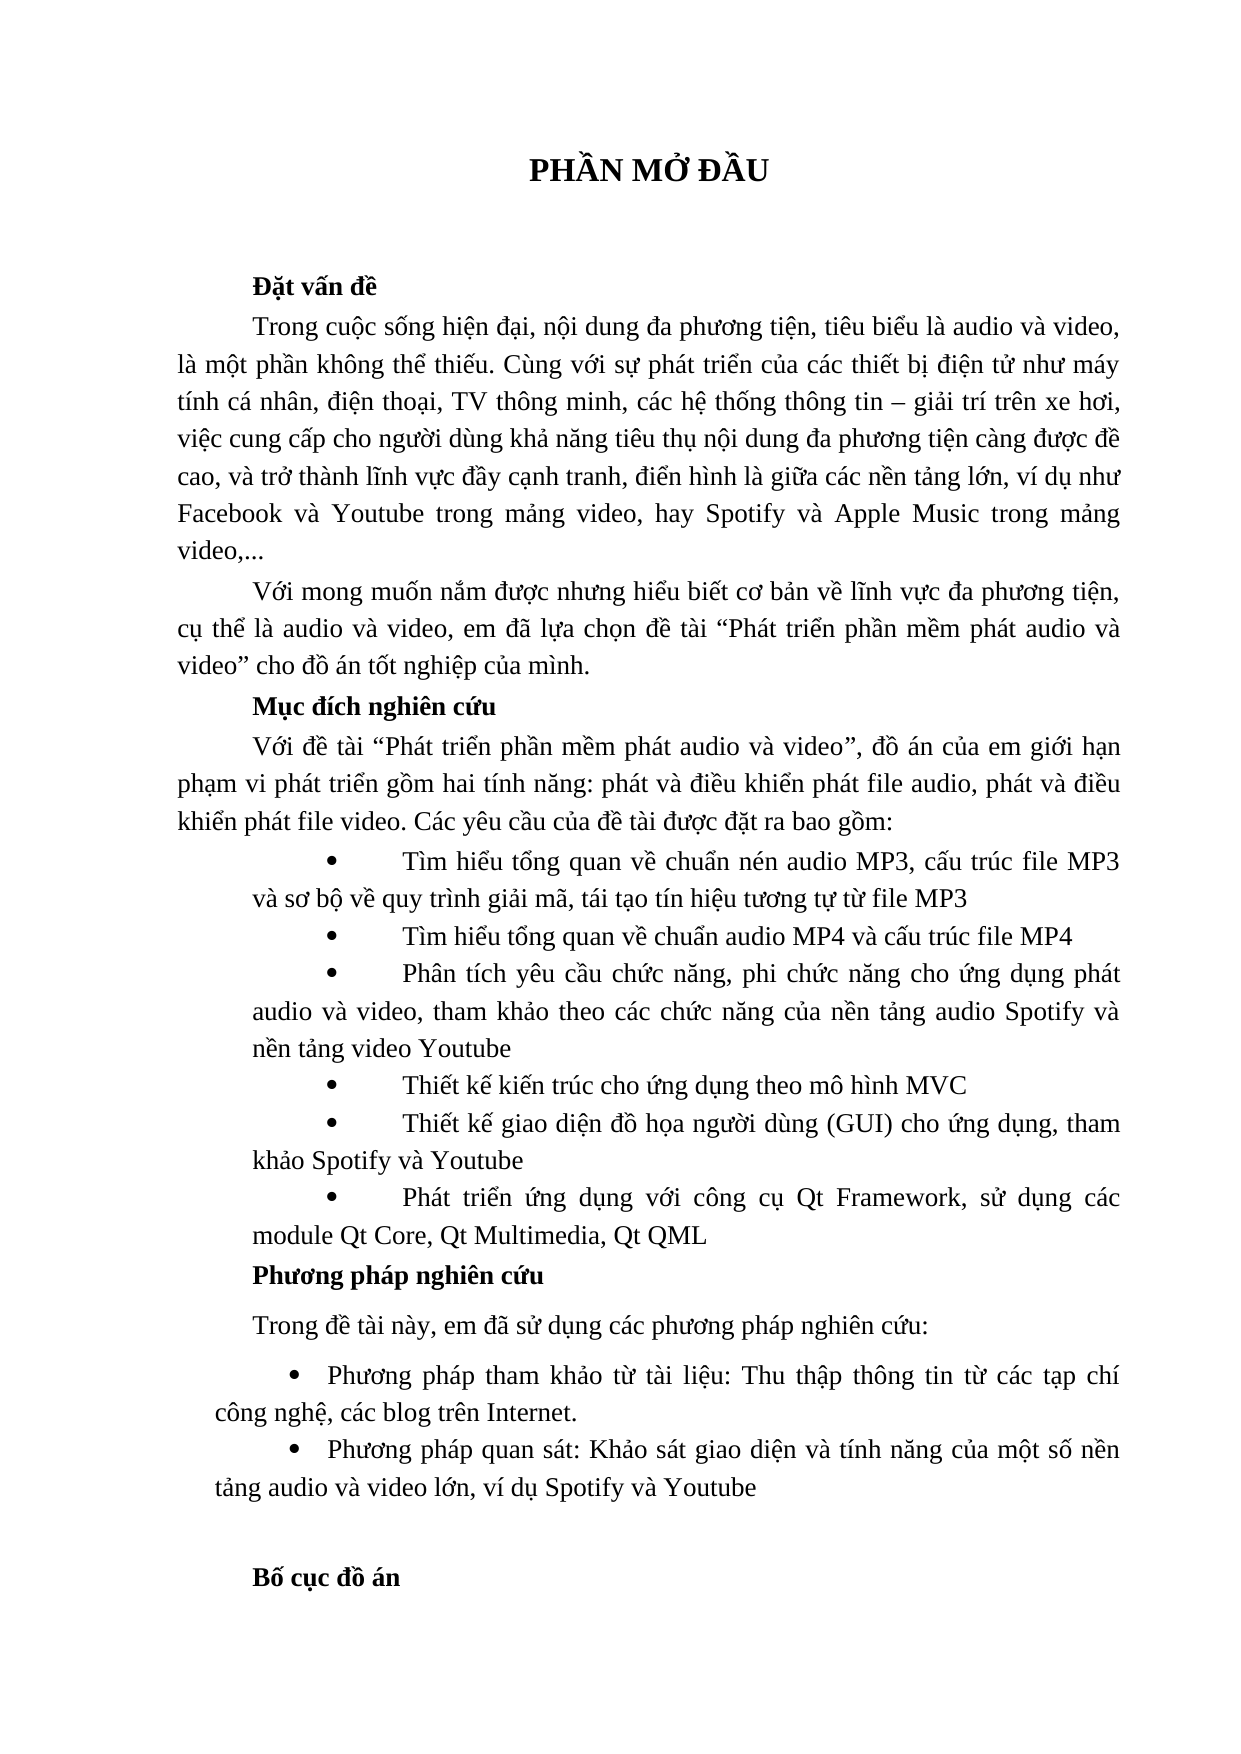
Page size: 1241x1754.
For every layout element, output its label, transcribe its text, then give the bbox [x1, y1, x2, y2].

text Mục đích nghiên cứu [177, 689, 1122, 721]
list Tìm hiểu tổng quan về chuẩn audio MP4 và cấu trúc file MP4 [252, 920, 1122, 951]
text Bố cục đồ án [177, 1561, 1122, 1592]
text Đặt vấn đề [177, 270, 1122, 301]
text Với mong muốn nắm được nhưng hiểu biết cơ bản về lĩnh vực đa phương tiện, cụ thể là audio và video, em đã lựa chọn đề tài “Phát triển phần mềm phát audio và video” cho đồ án tốt nghiệp của mình. [177, 574, 1122, 680]
list Thiết kế kiến trúc cho ứng dụng theo mô hình MVC [252, 1069, 1122, 1100]
text Phương pháp nghiên cứu [177, 1259, 1122, 1290]
text Trong đề tài này, em đã sử dụng các phương pháp nghiên cứu: [177, 1309, 1122, 1340]
list Tìm hiểu tổng quan về chuẩn nén audio MP3, cấu trúc file MP3 và sơ bộ về quy trình giải mã, tái tạo tín hiệu tương tự từ file MP3 [252, 845, 1122, 913]
list Phát triển ứng dụng với công cụ Qt Framework, sử dụng các module Qt Core, Qt Multimedia, Qt QML [252, 1181, 1122, 1250]
text Trong cuộc sống hiện đại, nội dung đa phương tiện, tiêu biểu là audio và video, là một phần không thể thiếu. Cùng với sự phát triển của các thiết bị điện tử như máy tính cá nhân, điện thoại, TV thông minh, các hệ thống thông tin – giải trí trên xe hơi, việc cung cấp cho người dùng khả năng tiêu thụ nội dung đa phương tiện càng được đề cao, và trở thành lĩnh vực đầy cạnh tranh, điển hình là giữa các nền tảng lớn, ví dụ như Facebook và Youtube trong mảng video, hay Spotify và Apple Music trong mảng video,... [177, 310, 1122, 565]
text Với đề tài “Phát triển phần mềm phát audio và video”, đồ án của em giới hạn phạm vi phát triển gồm hai tính năng: phát và điều khiển phát file audio, phát và điều khiển phát file video. Các yêu cầu của đề tài được đặt ra bao gồm: [177, 730, 1122, 836]
list Phân tích yêu cầu chức năng, phi chức năng cho ứng dụng phát audio và video, tham khảo theo các chức năng của nền tảng audio Spotify và nền tảng video Youtube [252, 957, 1122, 1063]
list Phương pháp tham khảo từ tài liệu: Thu thập thông tin từ các tạp chí công nghệ, các blog trên Internet. [214, 1359, 1122, 1427]
list Thiết kế giao diện đồ họa người dùng (GUI) cho ứng dụng, tham khảo Spotify và Youtube [252, 1107, 1122, 1175]
list Phương pháp quan sát: Khảo sát giao diện và tính năng của một số nền tảng audio và video lớn, ví dụ Spotify và Youtube [214, 1433, 1122, 1502]
text PHẦN MỞ ĐẦU [177, 150, 1122, 188]
